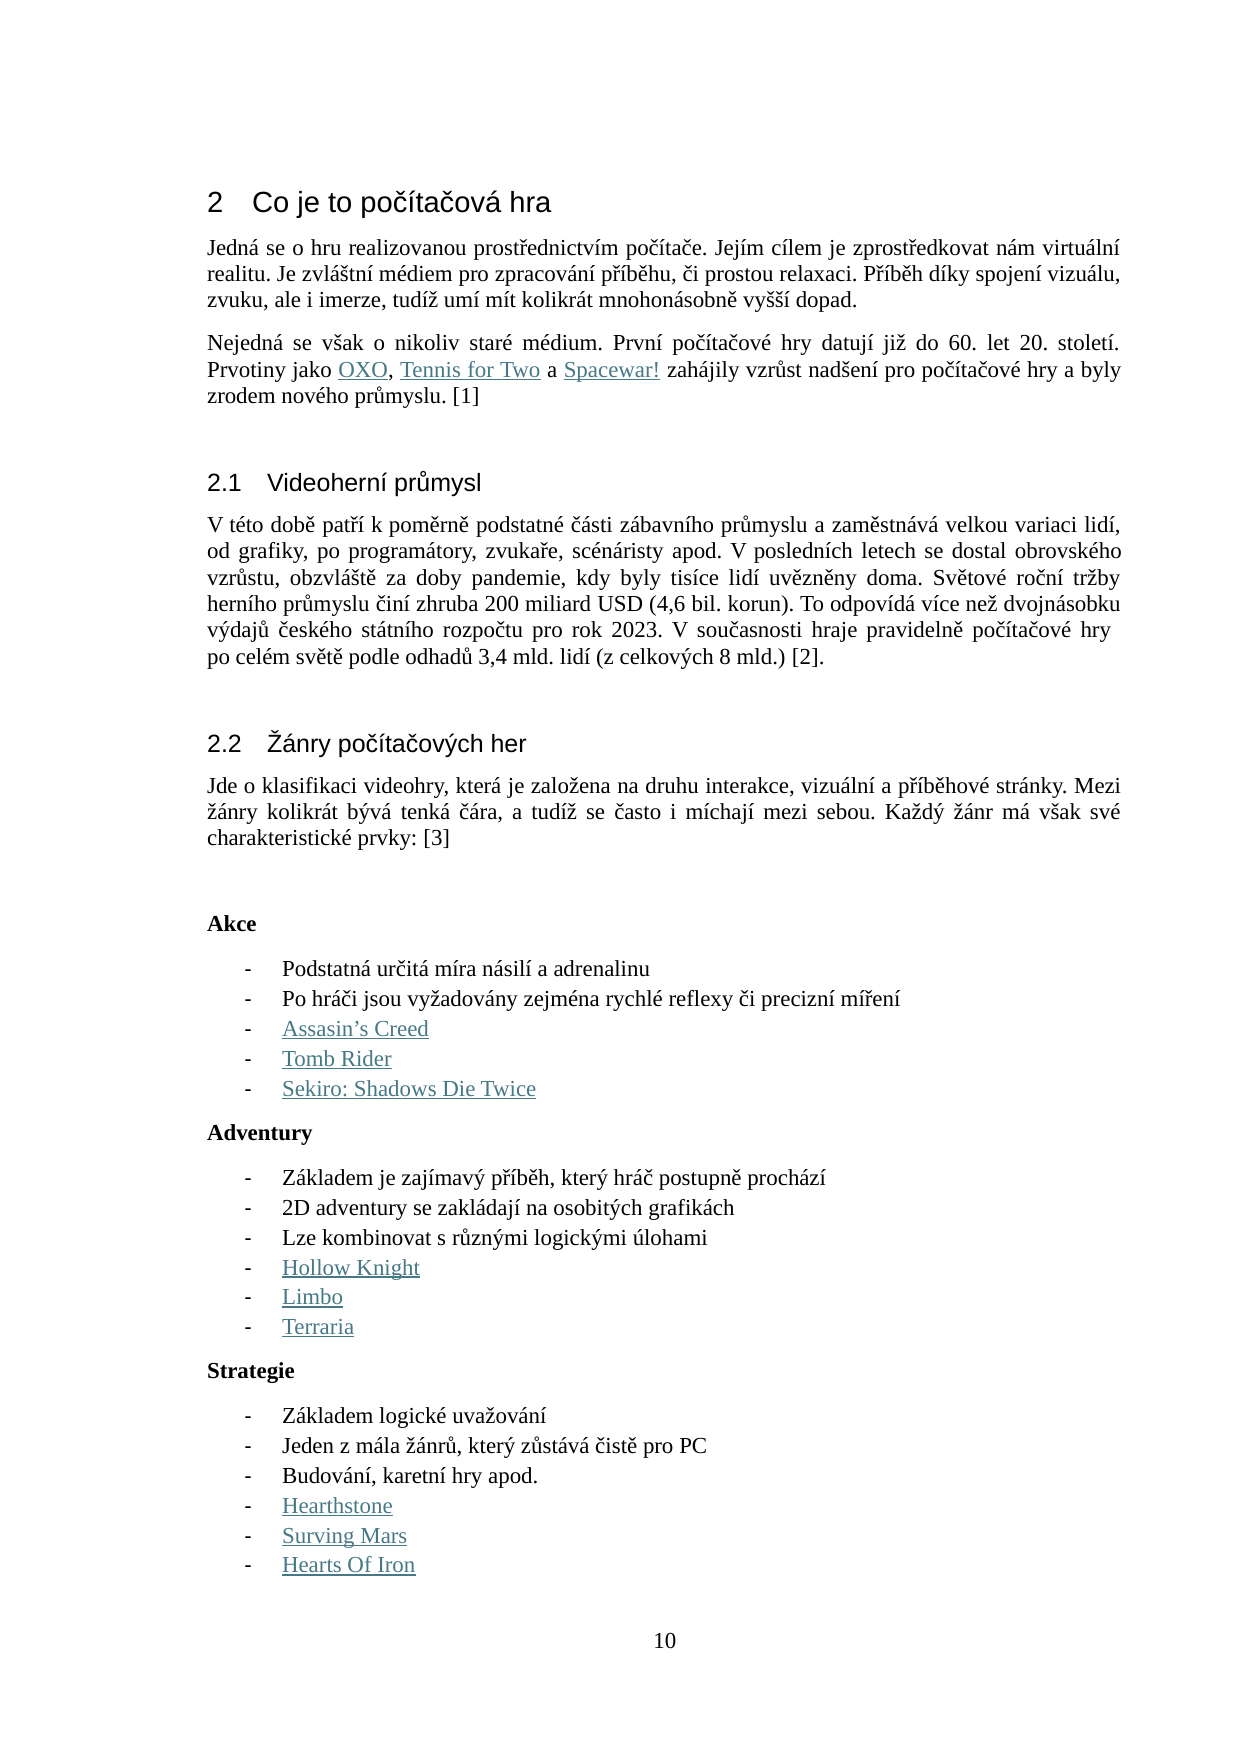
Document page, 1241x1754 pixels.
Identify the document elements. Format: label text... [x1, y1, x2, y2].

list Základem logické uvažování [244, 1401, 1122, 1430]
subtitle Videoherní průmysl [207, 468, 1122, 497]
text Strategie [207, 1357, 1122, 1384]
list Hearts Of Iron [244, 1549, 1122, 1579]
list Sekiro: Shadows Die Twice [244, 1073, 1122, 1102]
list Budování, karetní hry apod. [244, 1460, 1122, 1490]
list Po hráči jsou vyžadovány zejména rychlé reflexy či precizní míření [244, 983, 1122, 1013]
text Jedná se o hru realizovanou prostřednictvím počítače. Jejím cílem je zprostředkovat nám virtuální realitu. Je zvláštní médiem pro zpracování příběhu, či prostou relaxaci. Příběh díky spojení vizuálu, zvuku, ale i imerze, tudíž umí mít kolikrát mnohonásobně vyšší dopad. [207, 234, 1122, 313]
list Tomb Rider [244, 1043, 1122, 1073]
text Adventury [207, 1119, 1122, 1145]
list Limbo [244, 1281, 1122, 1311]
list Jeden z mála žánrů, který zůstává čistě pro PC [244, 1430, 1122, 1460]
text V této době patří k poměrně podstatné části zábavního průmyslu a zaměstnává velkou variaci lidí, od grafiky, po programátory, zvukaře, scénáristy apod. V posledních letech se dostal obrovského vzrůstu, obzvláště za doby pandemie, kdy byly tisíce lidí uvězněny doma. Světové roční tržby herního průmyslu činí zhruba 200 miliard USD (4,6 bil. korun). To odpovídá více než dvojnásobku výdajů českého státního rozpočtu pro rok 2023. V současnosti hraje pravidelně počítačové hry po celém světě podle odhadů 3,4 mld. lidí (z celkových 8 mld.). [207, 511, 1122, 669]
text Nejedná se však o nikoliv staré médium. První počítačové hry datují již do 60. let 20. století. Prvotiny jako OXO, Tennis for Two a Spacewar! zahájily vzrůst nadšení pro počítačové hry a byly zrodem nového průmyslu. [207, 329, 1122, 408]
subtitle Co je to počítačová hra [207, 185, 1122, 219]
list Hearthstone [244, 1490, 1122, 1520]
subtitle Žánry počítačových her [207, 729, 1122, 758]
text Jde o klasifikaci videohry, která je založena na druhu interakce, vizuální a příběhové stránky. Mezi žánry kolikrát bývá tenká čára, a tudíž se často i míchají mezi sebou. Každý žánr má však své charakteristické prvky: [207, 772, 1122, 851]
text Akce [207, 910, 1122, 937]
list Hollow Knight [244, 1251, 1122, 1281]
list Lze kombinovat s různými logickými úlohami [244, 1222, 1122, 1251]
list Podstatná určitá míra násilí a adrenalinu [244, 953, 1122, 983]
list Terraria [244, 1311, 1122, 1341]
list Assasin’s Creed [244, 1013, 1122, 1043]
list Surving Mars [244, 1520, 1122, 1549]
list 2D adventury se zakládají na osobitých grafikách [244, 1192, 1122, 1222]
list Základem je zajímavý příběh, který hráč postupně prochází [244, 1162, 1122, 1192]
